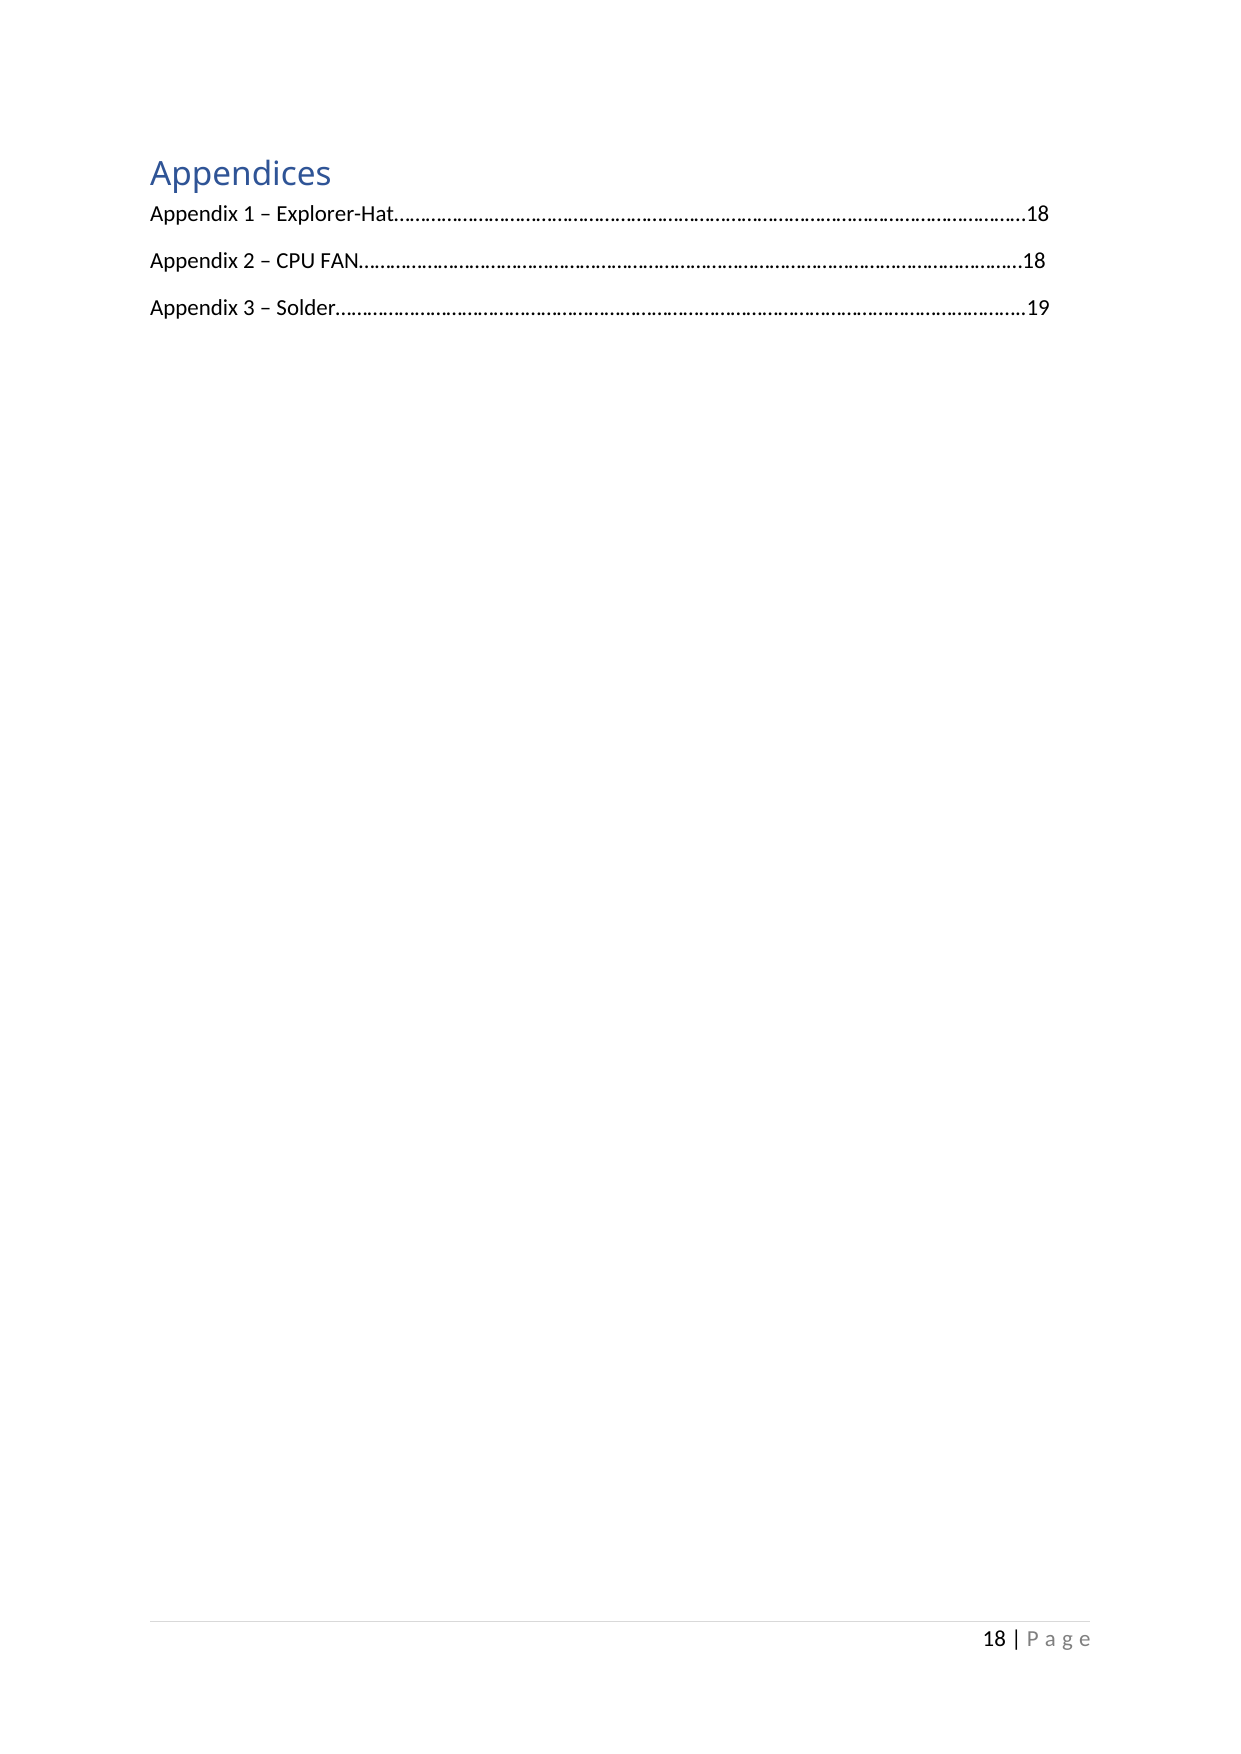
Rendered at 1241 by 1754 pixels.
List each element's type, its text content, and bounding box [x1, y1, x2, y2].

text Appendix 3 – Solder…………………………………………………………………………………………………………………..19 [150, 293, 1090, 321]
text Appendix 2 – CPU FAN………………………………………………………………………………………………………………18 [150, 246, 1090, 274]
subtitle Appendices [150, 150, 1090, 195]
text Appendix 1 – Explorer-Hat…………………………………………………………………………………………………………18 [150, 199, 1090, 227]
